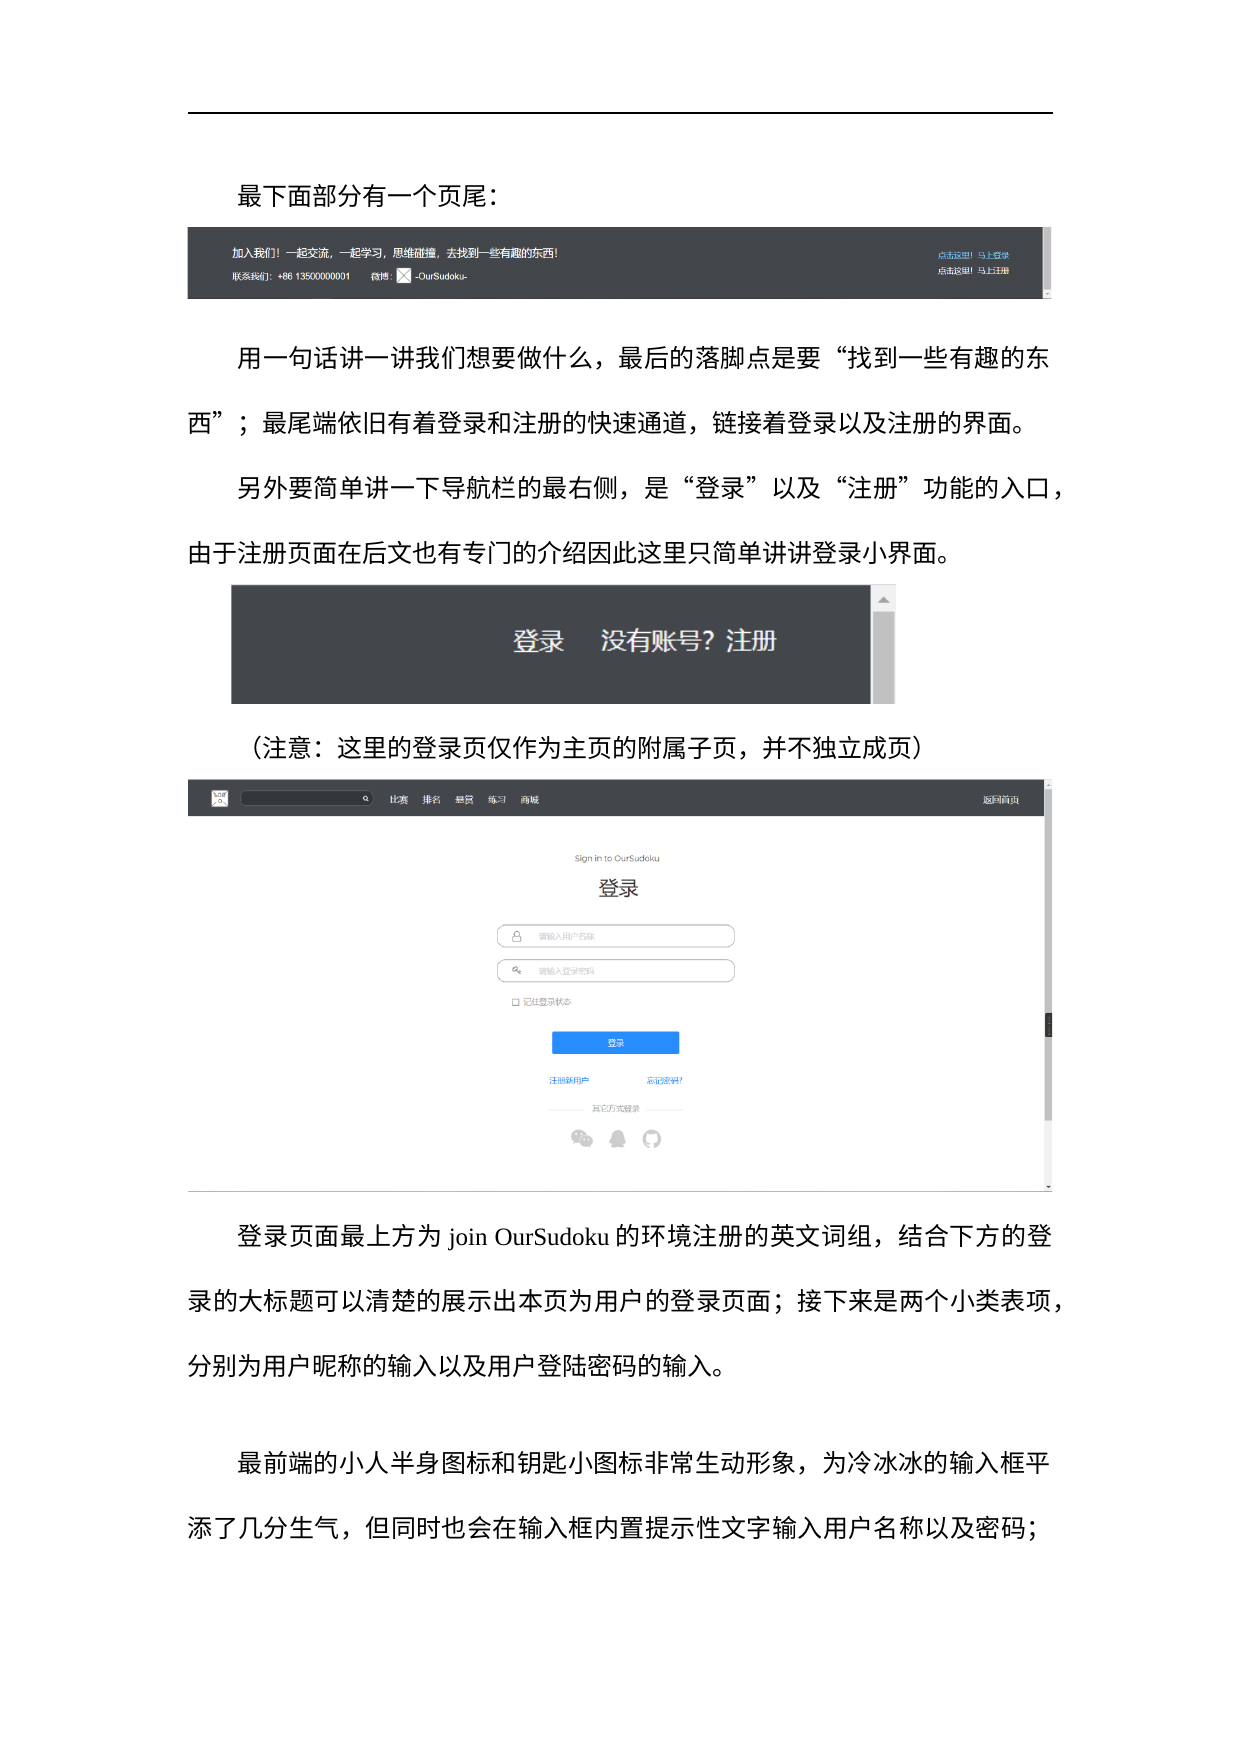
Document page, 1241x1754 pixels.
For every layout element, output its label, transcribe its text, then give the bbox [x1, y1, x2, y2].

text （注意：这里的登录页仅作为主页的附属子页，并不独立成页） [187, 714, 1053, 779]
text 另外要简单讲一下导航栏的最右侧，是“登录”以及“注册”功能的入口，由于注册页面在后文也有专门的介绍因此这里只简单讲讲登录小界面。 [187, 454, 1053, 584]
picture [231, 584, 897, 704]
picture [187, 227, 1052, 299]
text 用一句话讲一讲我们想要做什么，最后的落脚点是要“找到一些有趣的东西”；最尾端依旧有着登录和注册的快速通道，链接着登录以及注册的界面。 [187, 324, 1053, 454]
text 登录页面最上方为join OurSudoku的环境注册的英文词组，结合下方的登录的大标题可以清楚的展示出本页为用户的登录页面；接下来是两个小类表项，分别为用户昵称的输入以及用户登陆密码的输入。 [187, 1202, 1053, 1397]
text 最下面部分有一个页尾： [187, 162, 1053, 227]
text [187, 1429, 1053, 1559]
picture [188, 779, 1053, 1192]
